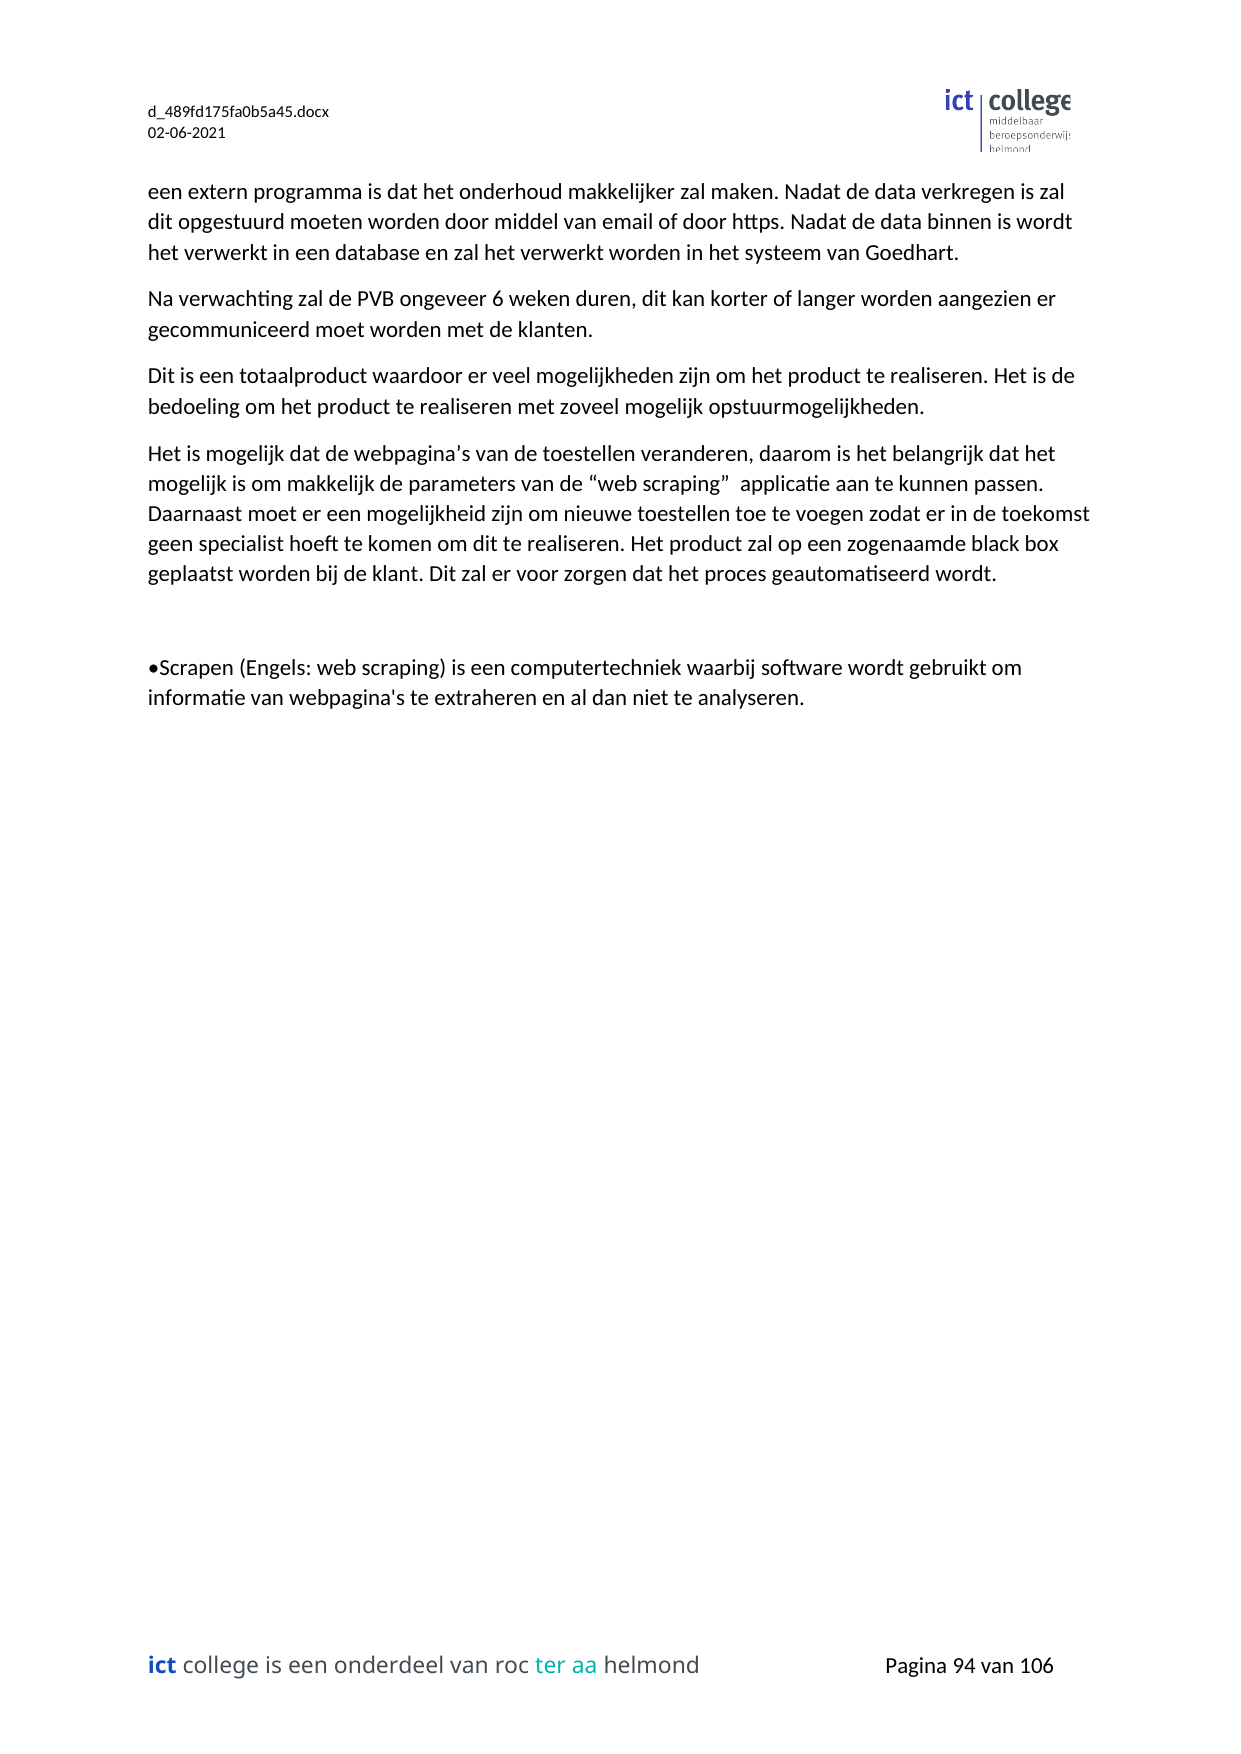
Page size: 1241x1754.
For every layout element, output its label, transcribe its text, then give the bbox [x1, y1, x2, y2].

text Na verwachting zal de PVB ongeveer 6 weken duren, dit kan korter of langer worden aangezien er gecommuniceerd moet worden met de klanten. [148, 284, 1093, 343]
text Het is mogelijk dat de webpagina’s van de toestellen veranderen, daarom is het belangrijk dat het mogelijk is om makkelijk de parameters van de “web scraping” applicatie aan te kunnen passen. Daarnaast moet er een mogelijkheid zijn om nieuwe toestellen toe te voegen zodat er in de toekomst geen specialist hoeft te komen om dit te realiseren. Het product zal op een zogenaamde black box geplaatst worden bij de klant. Dit zal er voor zorgen dat het proces geautomatiseerd wordt. [148, 439, 1093, 587]
text •Scrapen (Engels: web scraping) is een computertechniek waarbij software wordt gebruikt om informatie van webpagina's te extraheren en al dan niet te analyseren. [148, 653, 1093, 711]
picture [945, 89, 1071, 152]
text Dit is een totaalproduct waardoor er veel mogelijkheden zijn om het product te realiseren. Het is de bedoeling om het product te realiseren met zoveel mogelijk opstuurmogelijkheden. [148, 362, 1093, 420]
